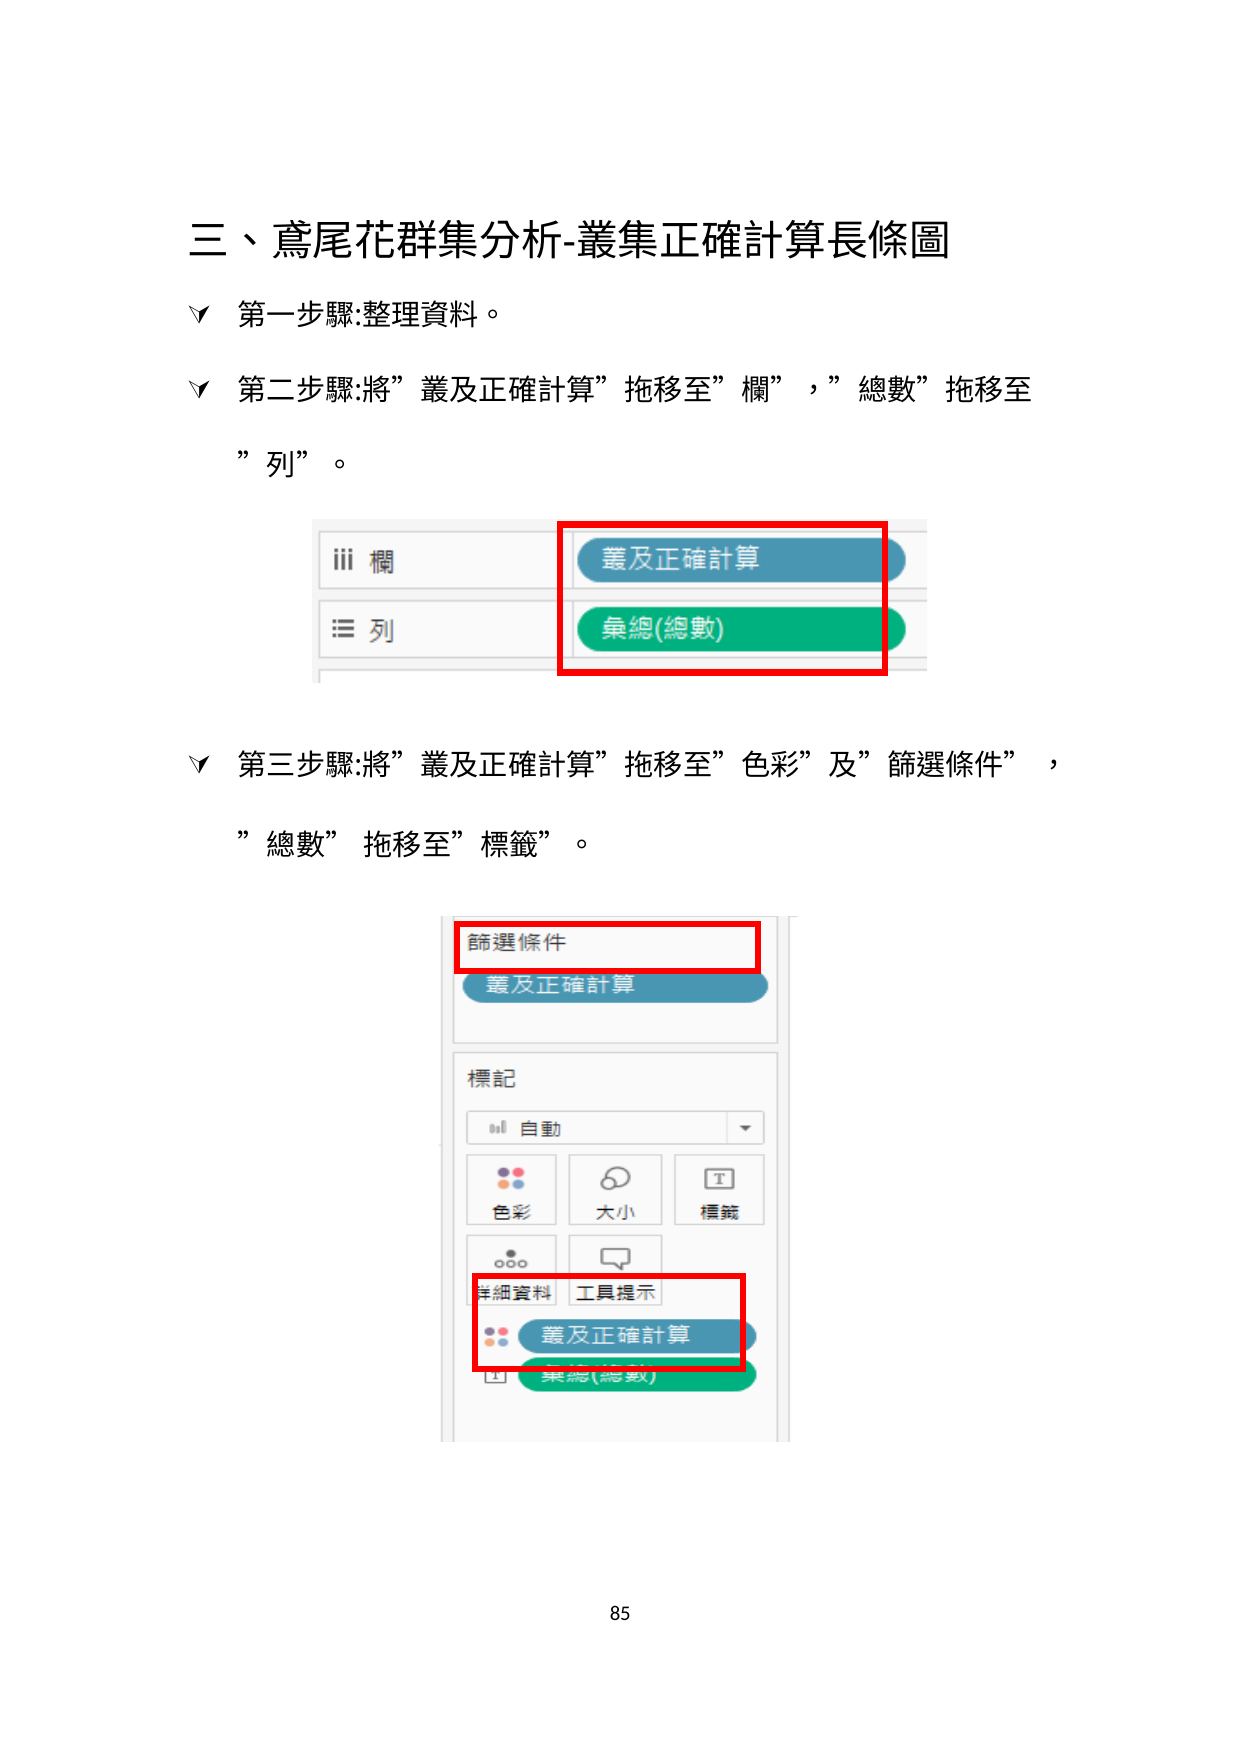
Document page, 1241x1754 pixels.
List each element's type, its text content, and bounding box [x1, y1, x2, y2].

list 第一步驟:整理資料。 [187, 275, 1053, 350]
list 第三步驟:將”叢及正確計算”拖移至”色彩”及”篩選條件” ，”總數” 拖移至”標籤”。 [187, 725, 1053, 875]
list 第二步驟:將”叢及正確計算”拖移至”欄”，”總數”拖移至”列”。 [187, 350, 1053, 500]
picture [311, 519, 929, 686]
text 三、鳶尾花群集分析-叢集正確計算長條圖 [187, 200, 1053, 275]
